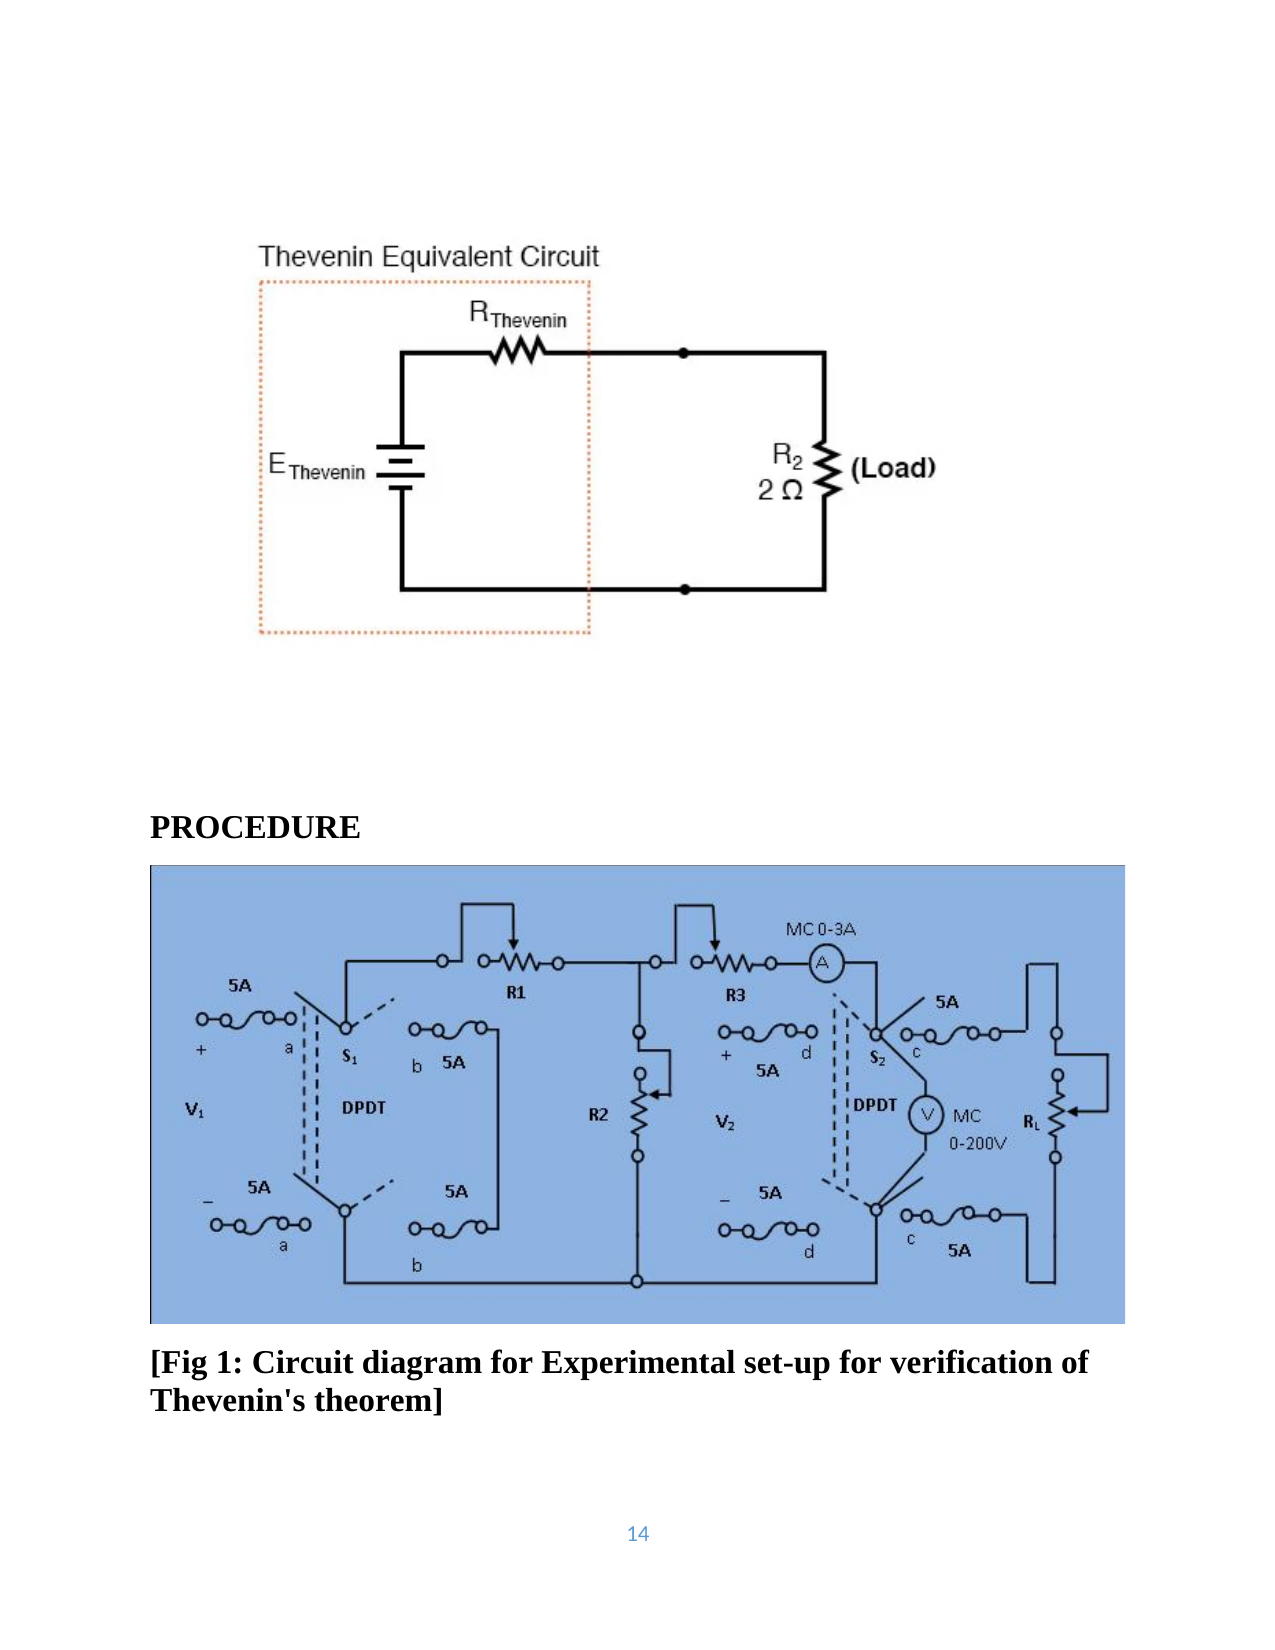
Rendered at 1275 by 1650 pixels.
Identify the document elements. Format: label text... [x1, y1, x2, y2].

picture [150, 865, 1125, 1324]
picture [150, 208, 983, 672]
text PROCEDURE [150, 807, 1125, 845]
text [Fig 1: Circuit diagram for Experimental set-up for verification of Thevenin's theorem] [150, 1342, 1125, 1419]
